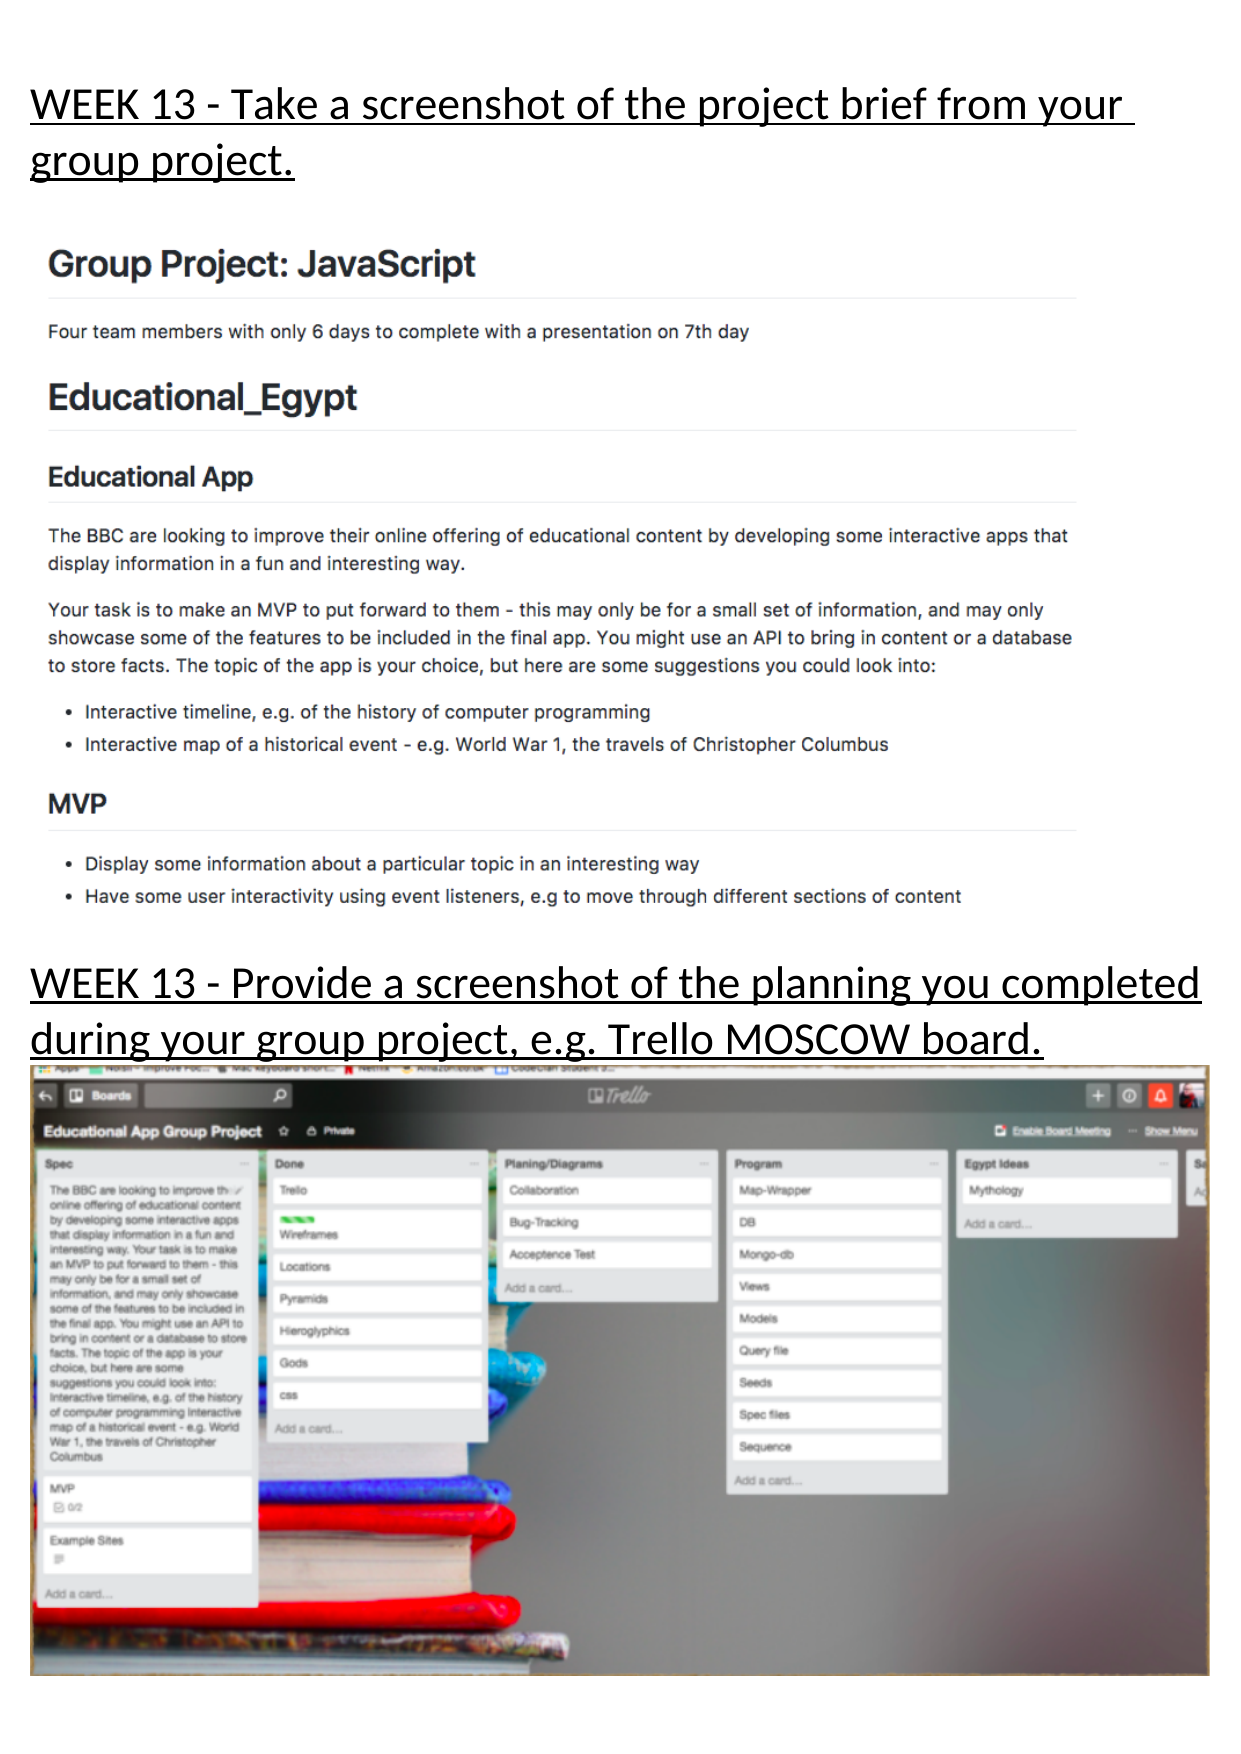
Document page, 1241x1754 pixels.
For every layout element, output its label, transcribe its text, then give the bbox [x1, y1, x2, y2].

text WEEK 13 - Take a screenshot of the project brief from your group project. [294, 75, 1210, 187]
picture [30, 242, 1102, 954]
picture [30, 1065, 1210, 1676]
